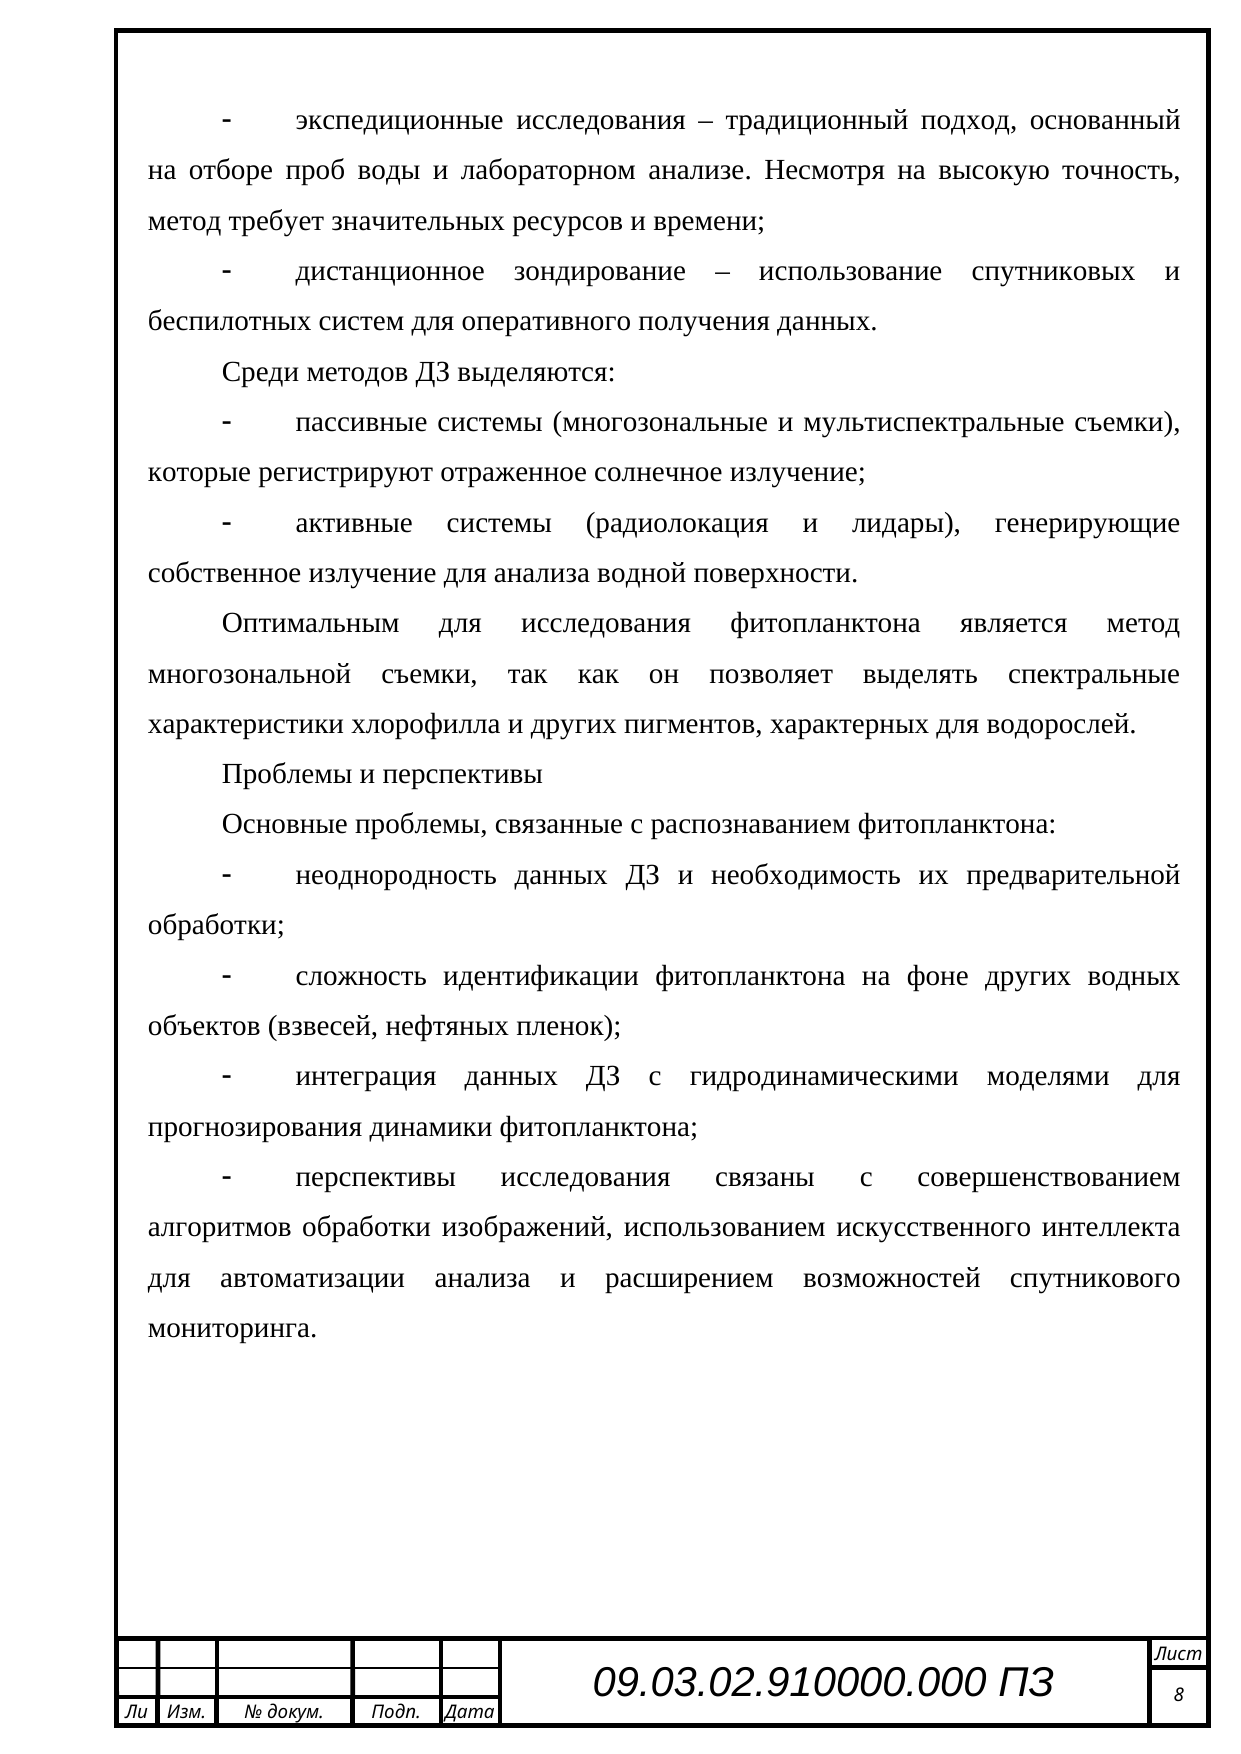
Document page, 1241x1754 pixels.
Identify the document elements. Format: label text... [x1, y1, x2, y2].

text Среди методов ДЗ выделяются: [222, 354, 1181, 387]
list сложность идентификации фитопланктона на фоне других водных объектов (взвесей, нефтяных пленок); [148, 958, 1181, 1042]
list дистанционное зондирование – использование спутниковых и беспилотных систем для оперативного получения данных. [148, 253, 1181, 337]
text Основные проблемы, связанные с распознаванием фитопланктона: [148, 807, 1181, 840]
list неоднородность данных ДЗ и необходимость их предварительной обработки; [148, 857, 1181, 941]
list пассивные системы (многозональные и мультиспектральные съемки), которые регистрируют отраженное солнечное излучение; [148, 404, 1181, 488]
list перспективы исследования связаны с совершенствованием алгоритмов обработки изображений, использованием искусственного интеллекта для автоматизации анализа и расширением возможностей спутникового мониторинга. [148, 1159, 1181, 1344]
text Оптимальным для исследования фитопланктона является метод многозональной съемки, так как он позволяет выделять спектральные характеристики хлорофилла и других пигментов, характерных для водорослей. [148, 605, 1181, 739]
list экспедиционные исследования – традиционный подход, основанный на отборе проб воды и лабораторном анализе. Несмотря на высокую точность, метод требует значительных ресурсов и времени; [148, 102, 1181, 236]
list активные системы (радиолокация и лидары), генерирующие собственное излучение для анализа водной поверхности. [148, 505, 1181, 589]
list интеграция данных ДЗ с гидродинамическими моделями для прогнозирования динамики фитопланктона; [148, 1058, 1181, 1142]
text Проблемы и перспективы [148, 756, 1181, 790]
